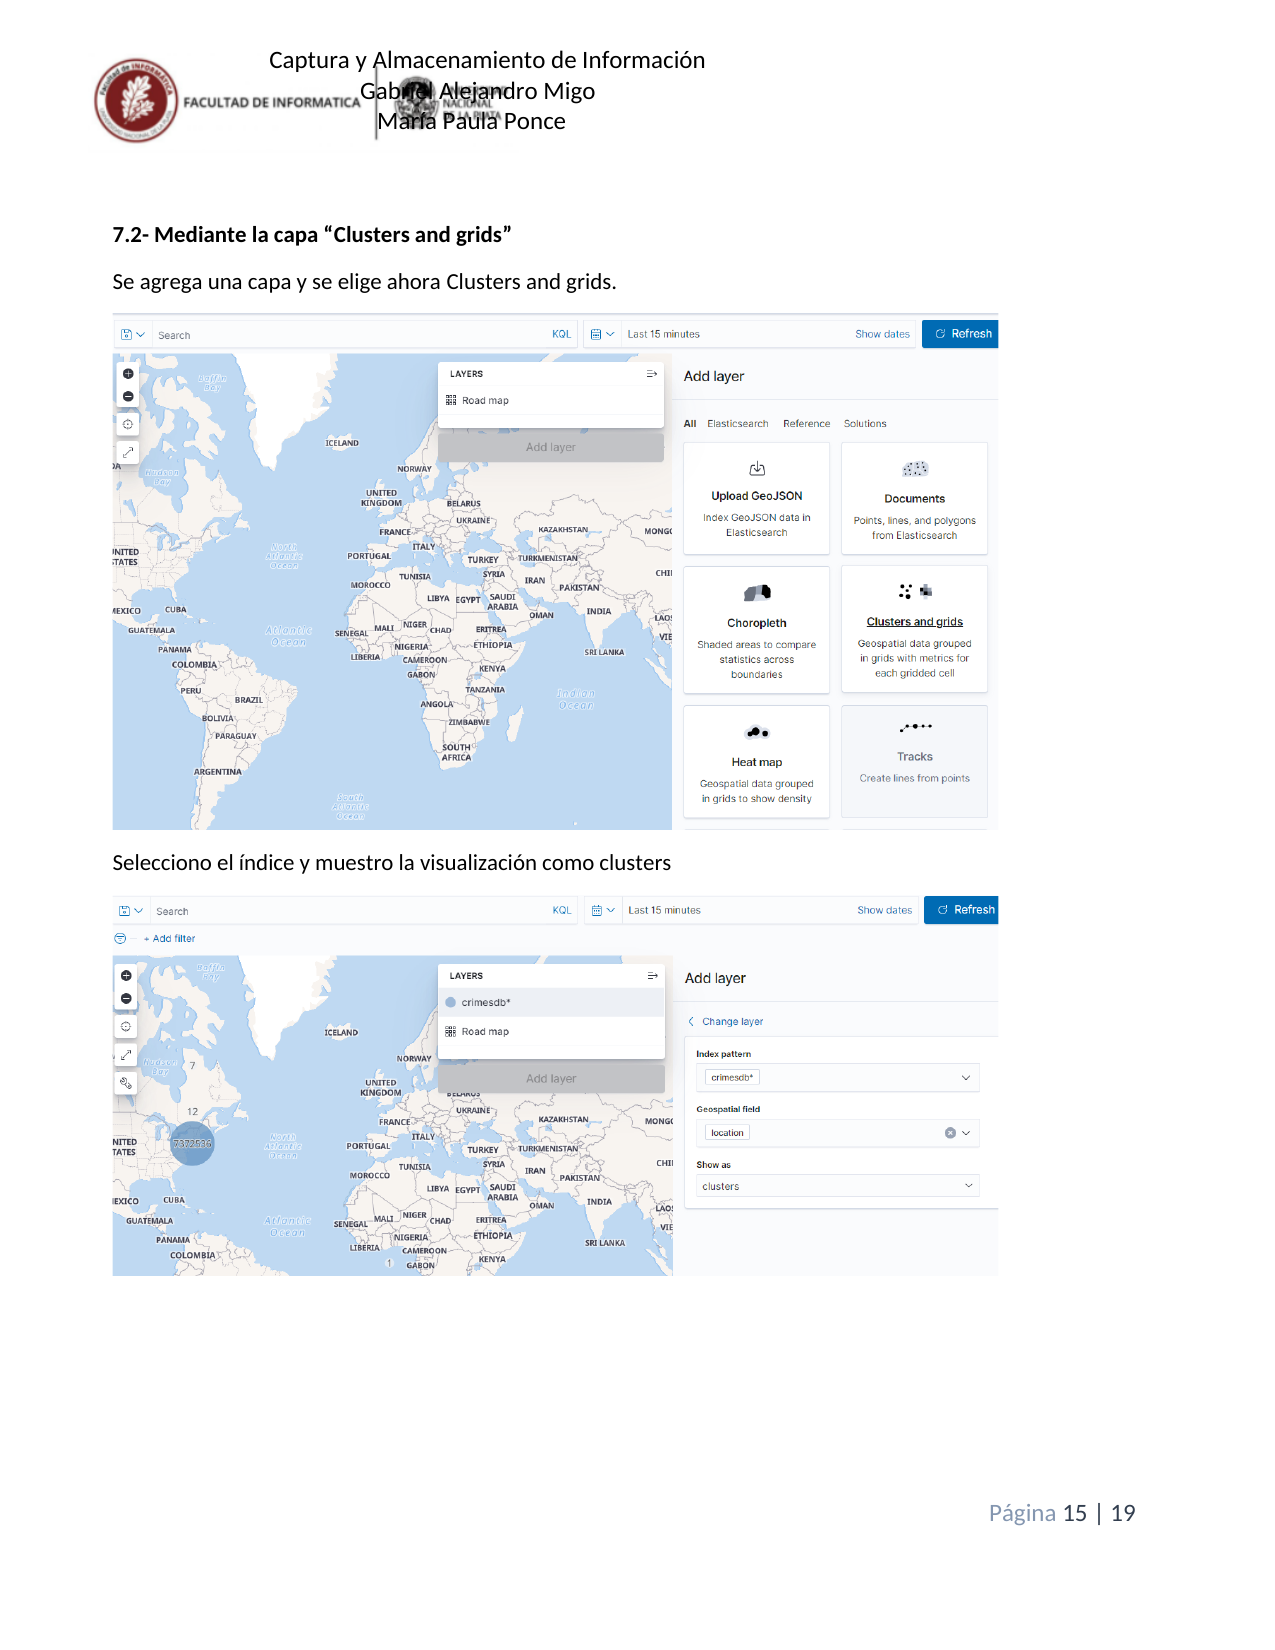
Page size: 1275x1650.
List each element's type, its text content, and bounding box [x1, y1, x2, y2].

picture [112, 895, 999, 1276]
text Se agrega una capa y se elige ahora Clusters and grids. [112, 267, 1162, 295]
picture [112, 313, 999, 830]
picture [87, 43, 519, 157]
text Selecciono el índice y muestro la visualización como clusters [112, 848, 1162, 876]
text 7.2- Mediante la capa “Clusters and grids” [112, 220, 1162, 248]
